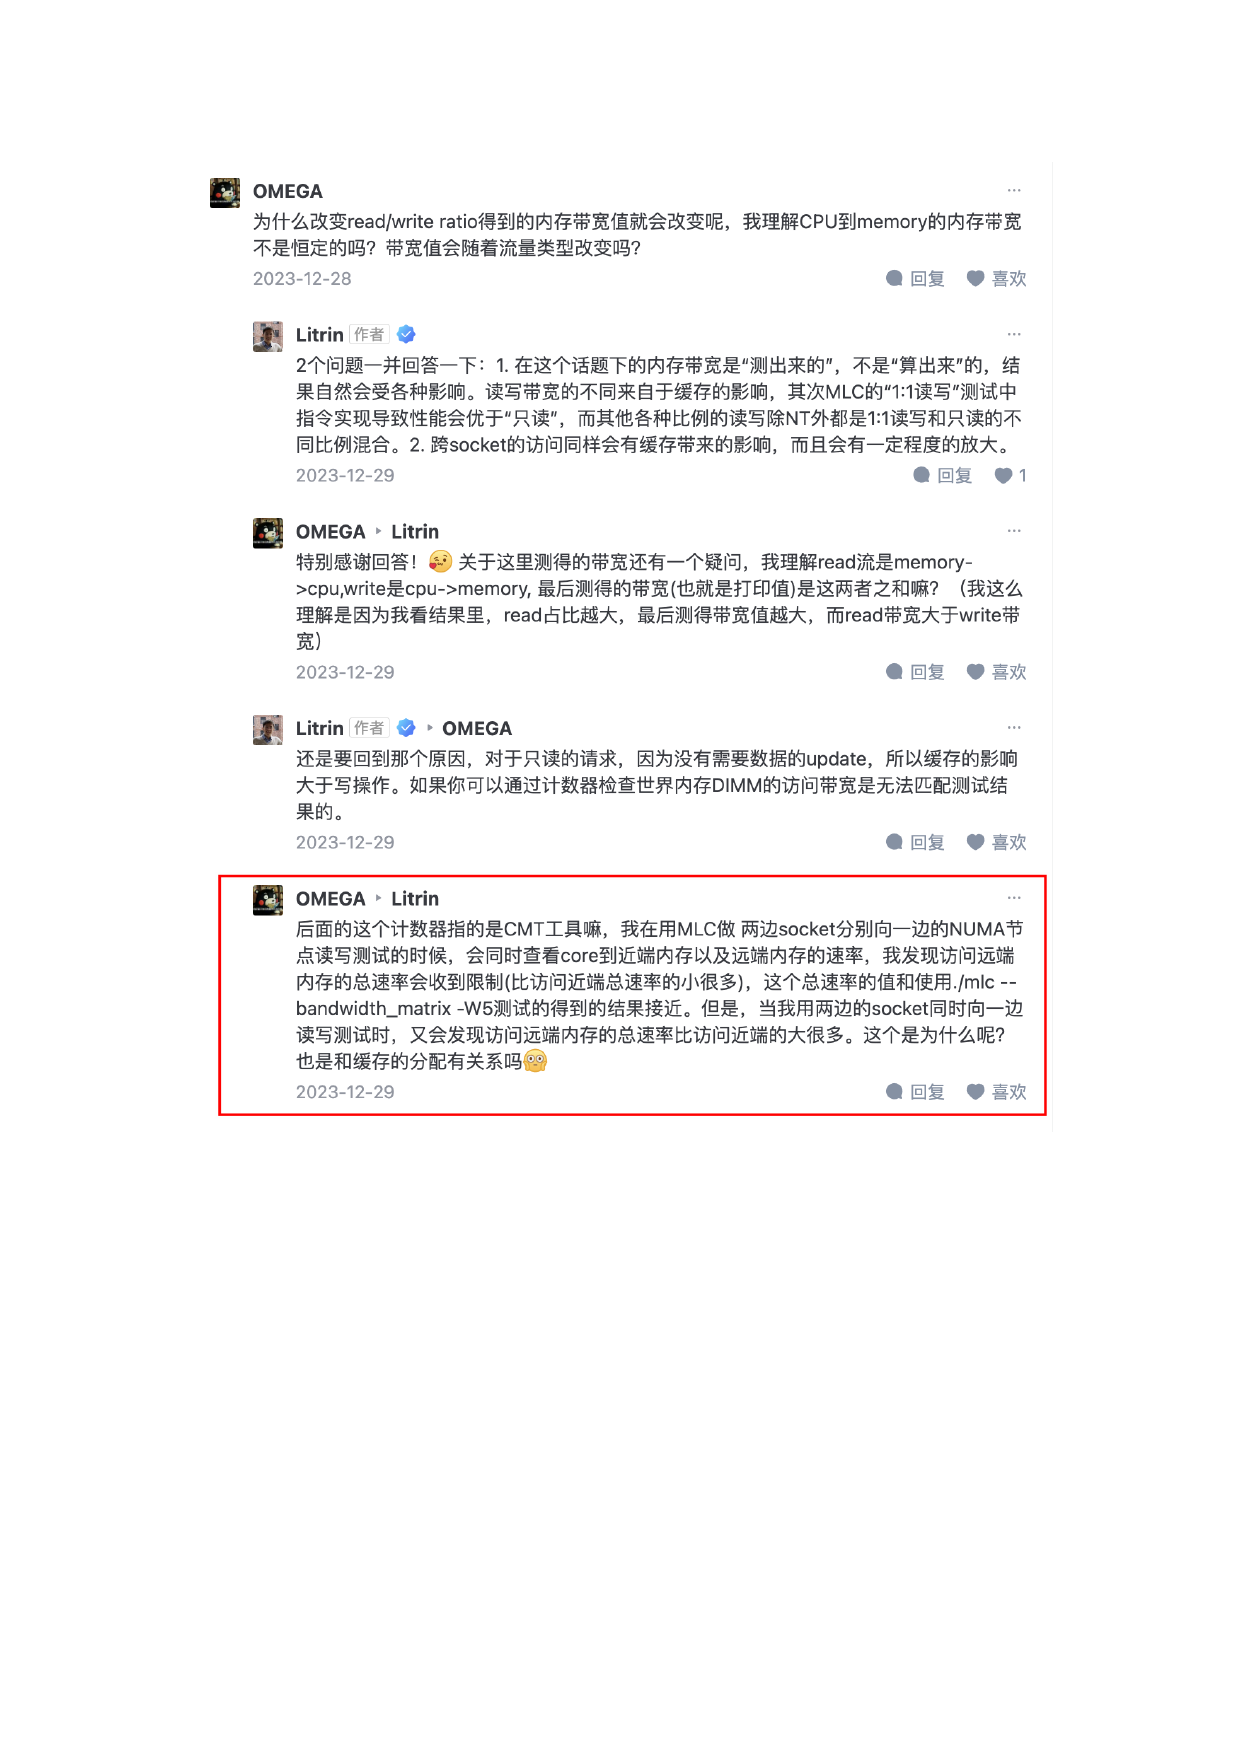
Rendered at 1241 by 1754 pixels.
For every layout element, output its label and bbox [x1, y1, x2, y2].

picture [187, 162, 1053, 1132]
